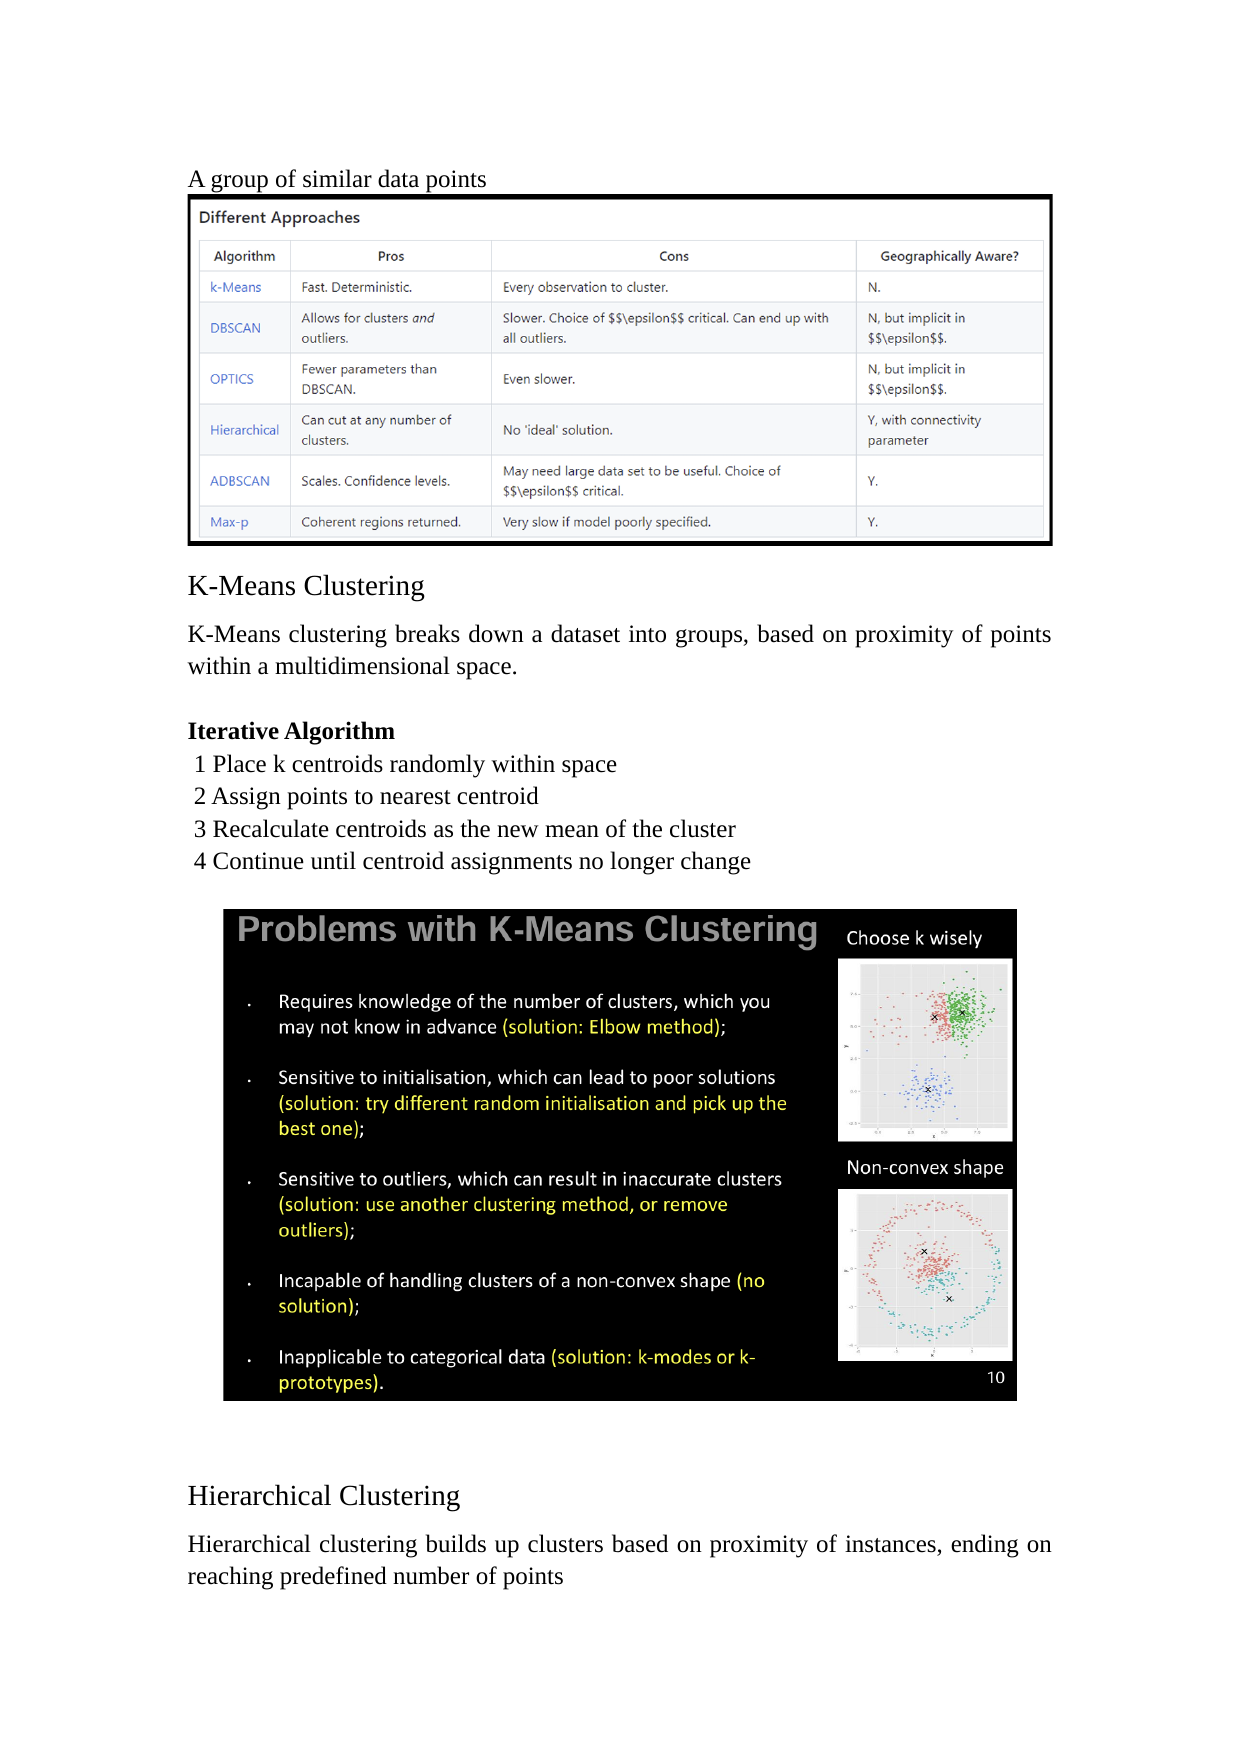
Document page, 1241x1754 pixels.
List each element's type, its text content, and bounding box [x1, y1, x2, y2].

picture [223, 909, 1017, 1401]
text Iterative Algorithm [187, 714, 1053, 747]
picture [187, 194, 1053, 546]
text A group of similar data points [187, 162, 1053, 194]
subtitle K-Means Clustering [187, 552, 1053, 617]
text Hierarchical clustering builds up clusters based on proximity of instances, ending on reaching predefined number of points [187, 1527, 1053, 1592]
text 4 Continue until centroid assignments no longer change [187, 844, 1053, 877]
text 1 Place k centroids randomly within space [187, 747, 1053, 779]
text K-Means clustering breaks down a dataset into groups, based on proximity of points within a multidimensional space. [187, 617, 1053, 682]
subtitle Hierarchical Clustering [187, 1462, 1053, 1527]
text 3 Recalculate centroids as the new mean of the cluster [187, 812, 1053, 844]
text 2 Assign points to nearest centroid [187, 779, 1053, 812]
